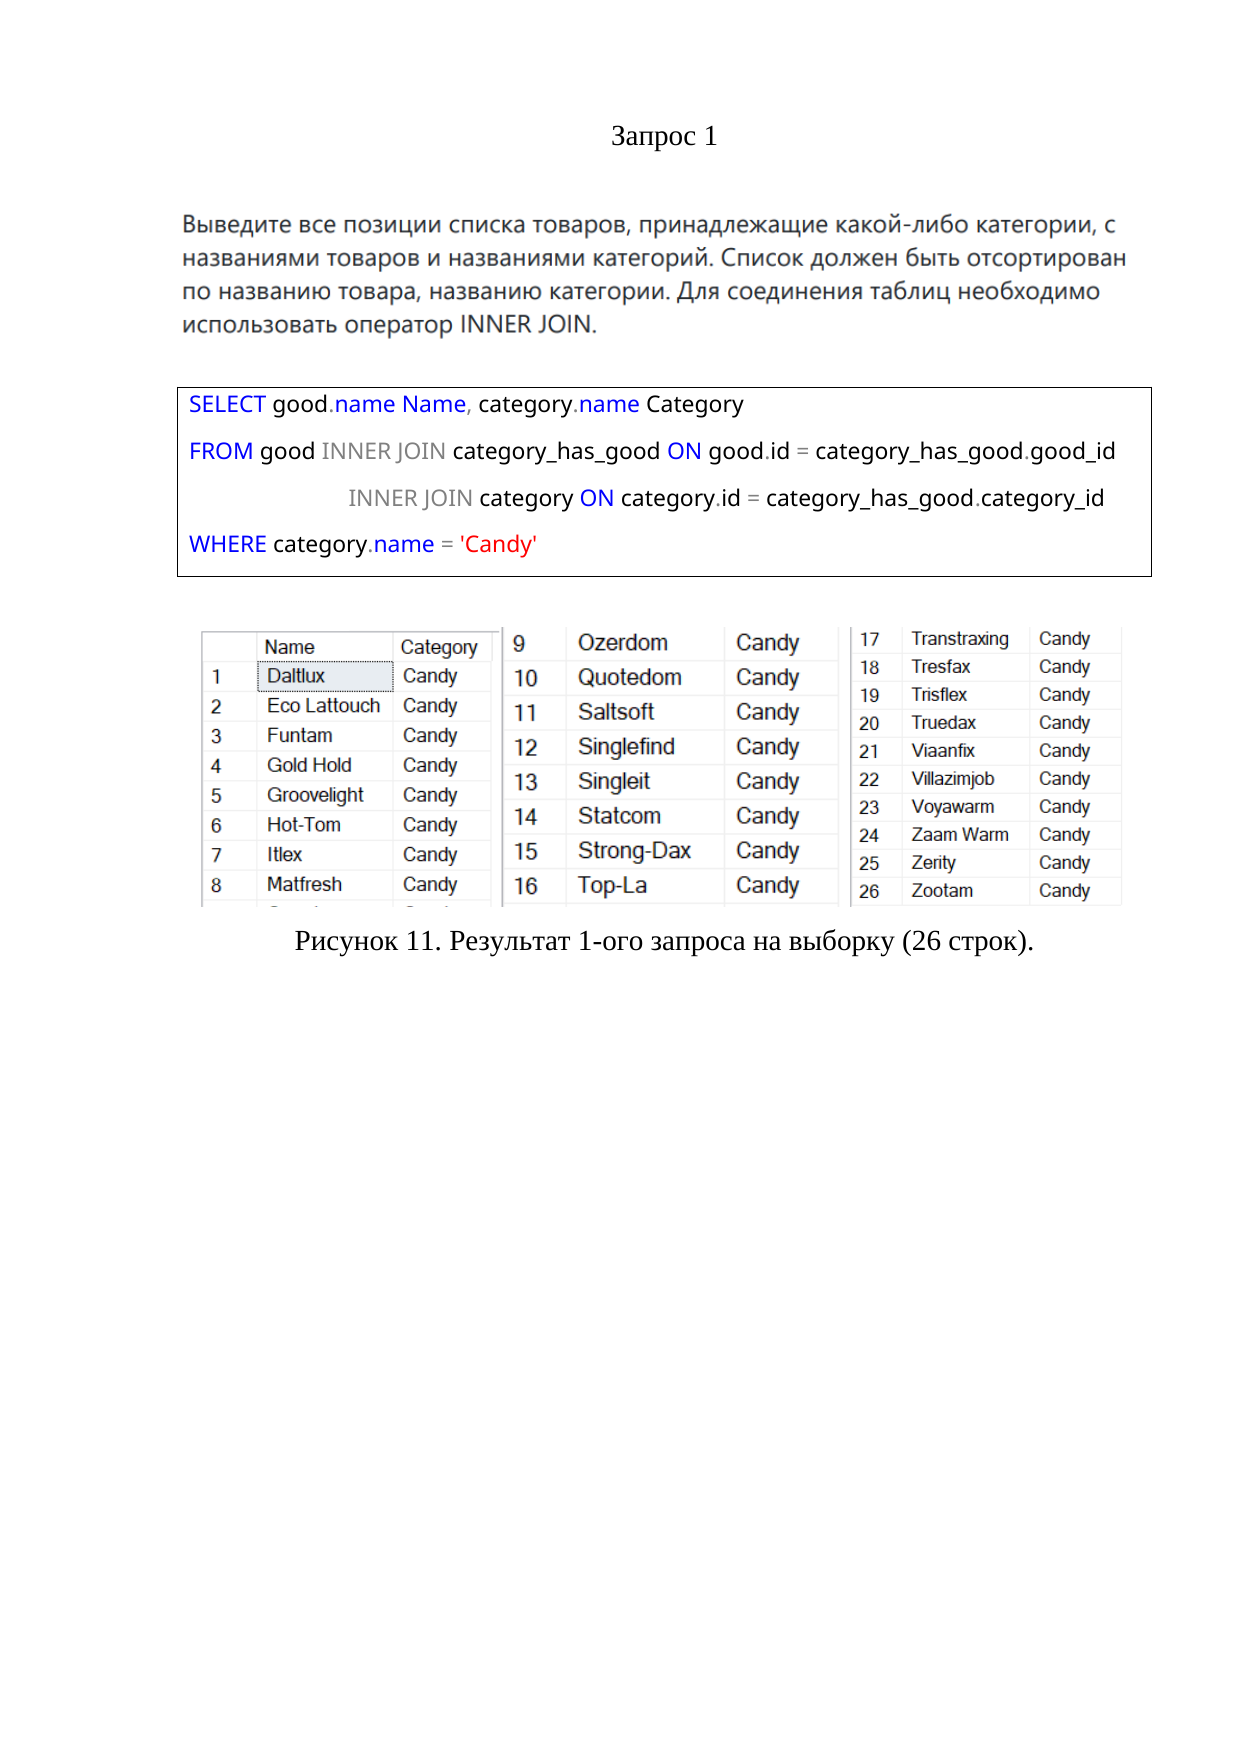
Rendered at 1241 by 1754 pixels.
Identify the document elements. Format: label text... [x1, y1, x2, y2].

picture [199, 627, 1130, 907]
table_header SELECT good.name Name, category.name Category FROM good INNER JOIN category_has_good ON good.id = category_has_good.good_id INNER JOIN category ON category.id = category_has_good.category_id WHERE category.name = 'Candy' [178, 388, 1151, 576]
picture [177, 193, 1152, 345]
text Рисунок 11. Результат 1-ого запроса на выборку (26 строк). [177, 923, 1152, 957]
text Запрос 1 [177, 118, 1152, 152]
